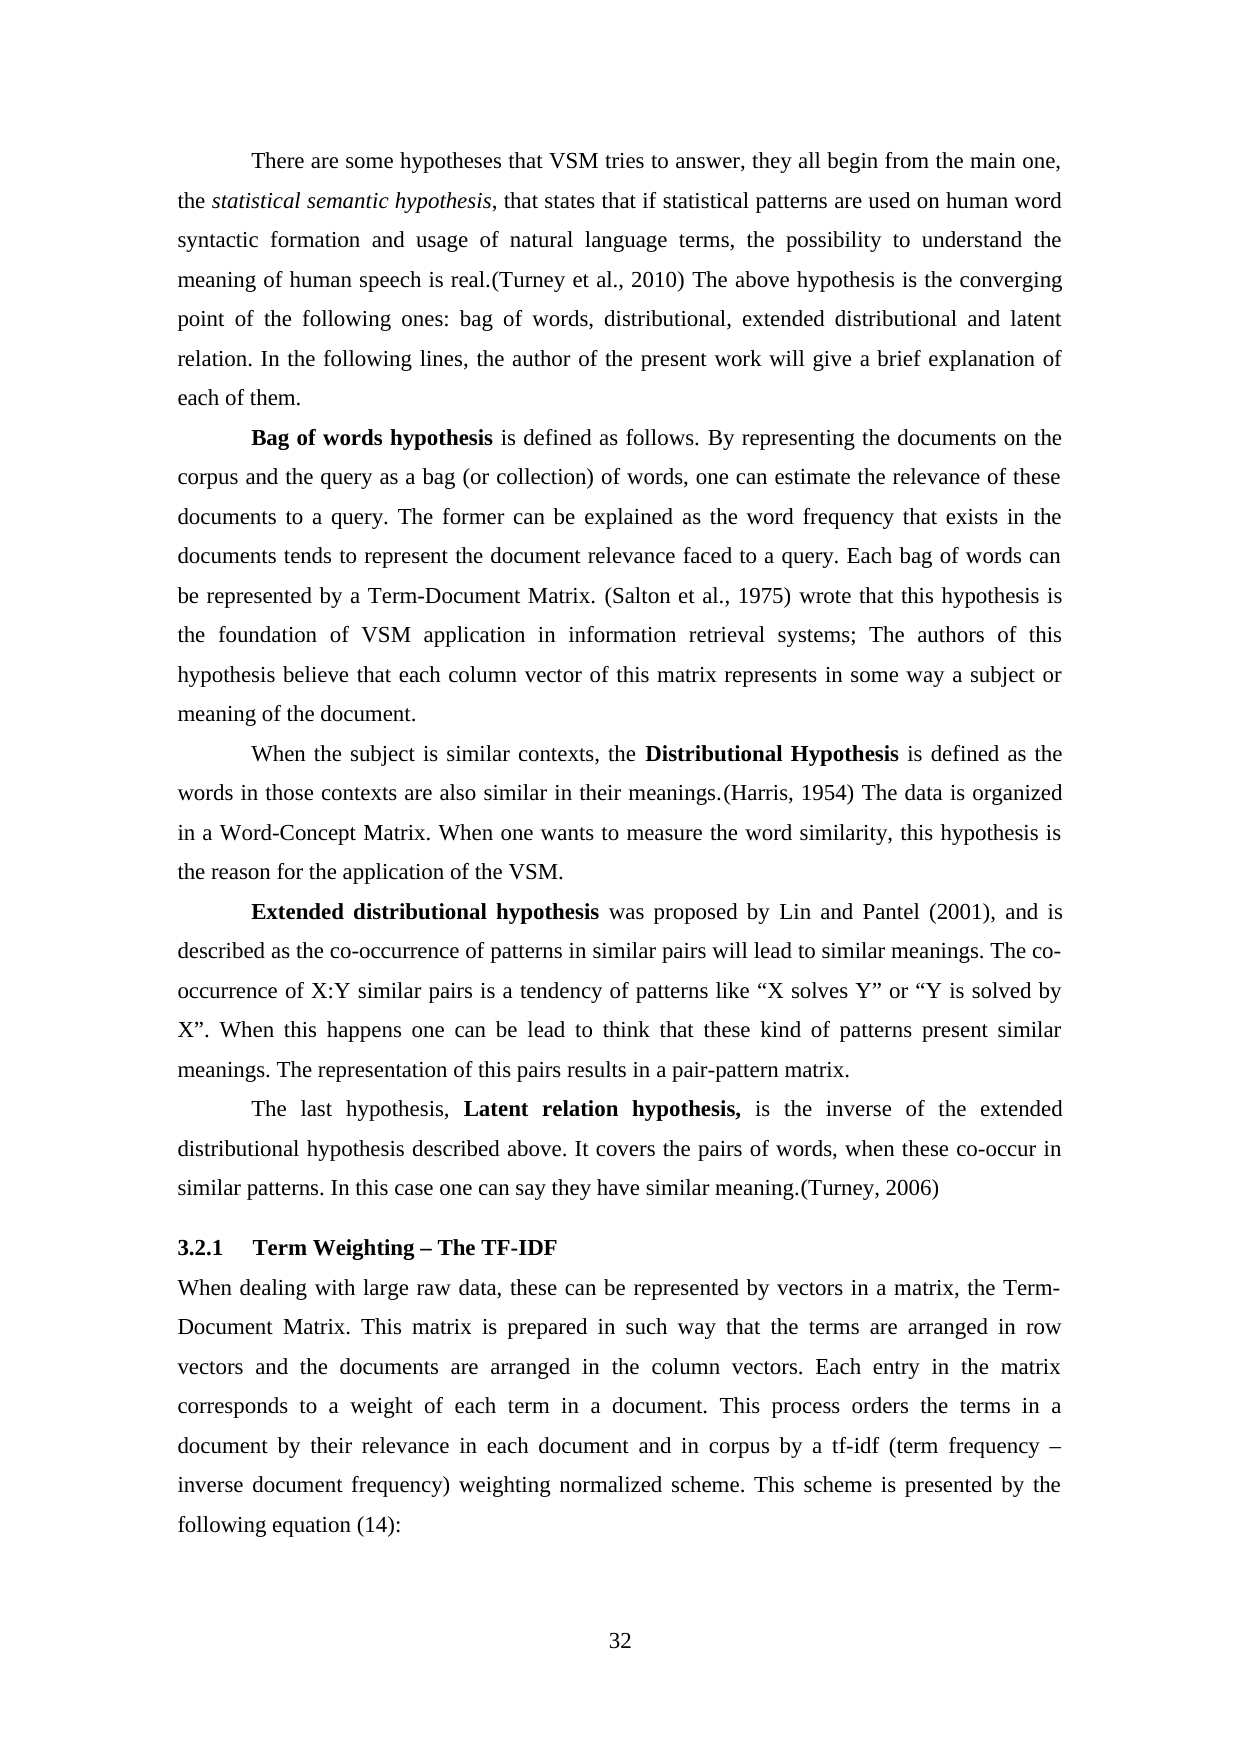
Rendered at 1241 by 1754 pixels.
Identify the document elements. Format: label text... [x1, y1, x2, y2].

list There are some hypotheses that VSM tries to answer, they all begin from the main one, the statistical semantic hypothesis, that states that if statistical patterns are used on human word syntactic formation and usage of natural language terms, the possibility to understand the meaning of human speech is real.(Turney et al., 2010) The above hypothesis is the converging point of the following ones: bag of words, distributional, extended distributional and latent relation. In the following lines, the author of the present work will give a brief explanation of each of them. [177, 148, 1063, 411]
text Extended distributional hypothesis was proposed by Lin and Pantel (2001), and is described as the co-occurrence of patterns in similar pairs will lead to similar meanings. The co-occurrence of X:Y similar pairs is a tendency of patterns like “X solves Y” or “Y is solved by X”. When this happens one can be lead to think that these kind of patterns present similar meanings. The representation of this pairs results in a pair-pattern matrix. [177, 898, 1063, 1082]
text When dealing with large raw data, these can be represented by vectors in a matrix, the Term-Document Matrix. This matrix is prepared in such way that the terms are arranged in row vectors and the documents are arranged in the column vectors. Each entry in the matrix corresponds to a weight of each term in a document. This process orders the terms in a document by their relevance in each document and in corpus by a tf-idf (term frequency – inverse document frequency) weighting normalized scheme. This scheme is presented by the following equation (14): [177, 1274, 1063, 1537]
subtitle Term Weighting – The TF-IDF [177, 1234, 1063, 1261]
text Bag of words hypothesis is defined as follows. By representing the documents on the corpus and the query as a bag (or collection) of words, one can estimate the relevance of these documents to a query. The former can be explained as the word frequency that exists in the documents tends to represent the document relevance faced to a query. Each bag of words can be represented by a Term-Document Matrix. (Salton et al., 1975) wrote that this hypothesis is the foundation of VSM application in information retrieval systems; The authors of this hypothesis believe that each column vector of this matrix represents in some way a subject or meaning of the document. [177, 424, 1063, 727]
text When the subject is similar contexts, the Distributional Hypothesis is defined as the words in those contexts are also similar in their meanings.(Harris, 1954) The data is organized in a Word-Concept Matrix. When one wants to measure the word similarity, this hypothesis is the reason for the application of the VSM. [177, 740, 1063, 884]
text The last hypothesis, Latent relation hypothesis, is the inverse of the extended distributional hypothesis described above. It covers the pairs of words, when these co-occur in similar patterns. In this case one can say they have similar meaning.(Turney, 2006) [177, 1095, 1063, 1200]
